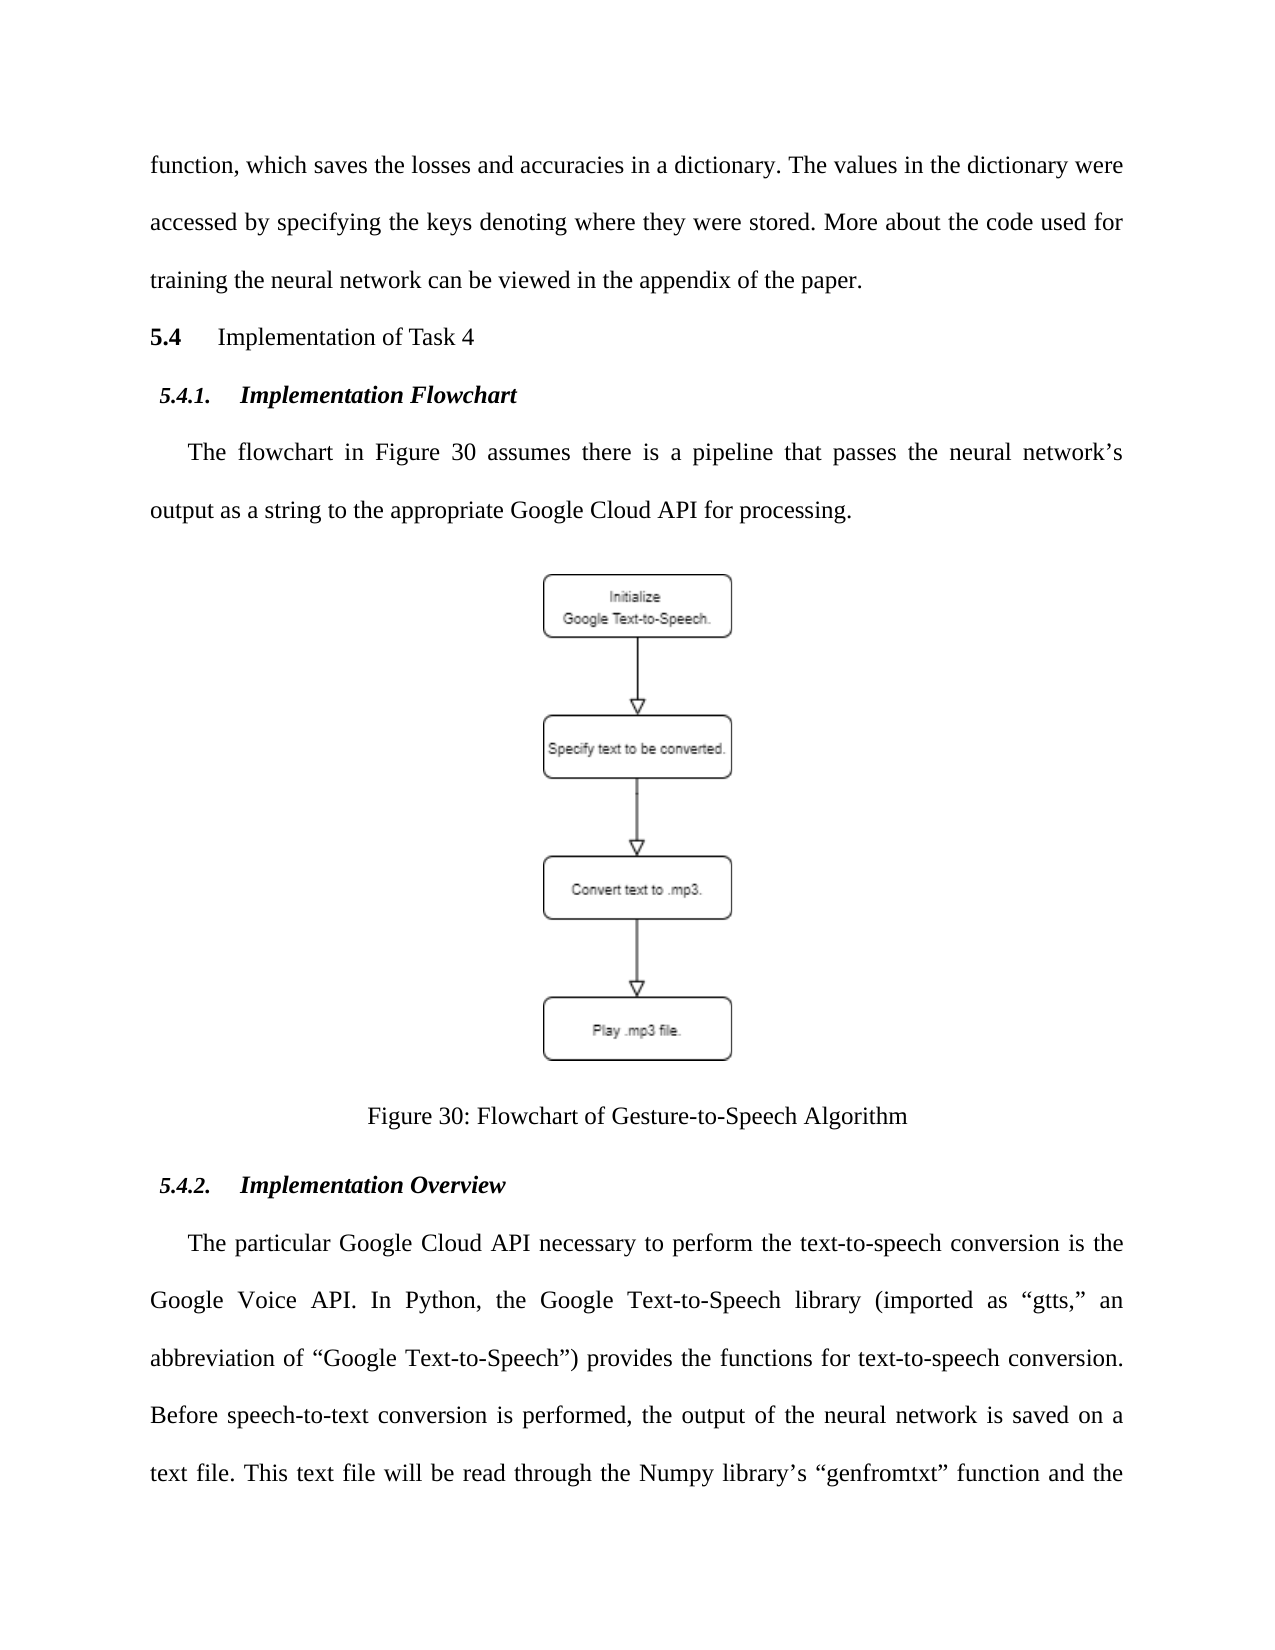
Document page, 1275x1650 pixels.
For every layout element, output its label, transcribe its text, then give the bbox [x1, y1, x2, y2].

subtitle Implementation Overview [159, 1170, 1125, 1199]
subtitle Implementation of Task 4 [150, 322, 1125, 351]
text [150, 150, 1125, 294]
text Figure 30: Flowchart of Gesture-to-Speech Algorithm [150, 1101, 1125, 1130]
picture [543, 574, 733, 1061]
text The flowchart in Figure 30 assumes there is a pipeline that passes the neural network’s output as a string to the appropriate Google Cloud API for processing. [150, 437, 1125, 524]
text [150, 1228, 1125, 1487]
subtitle Implementation Flowchart [159, 380, 1125, 409]
